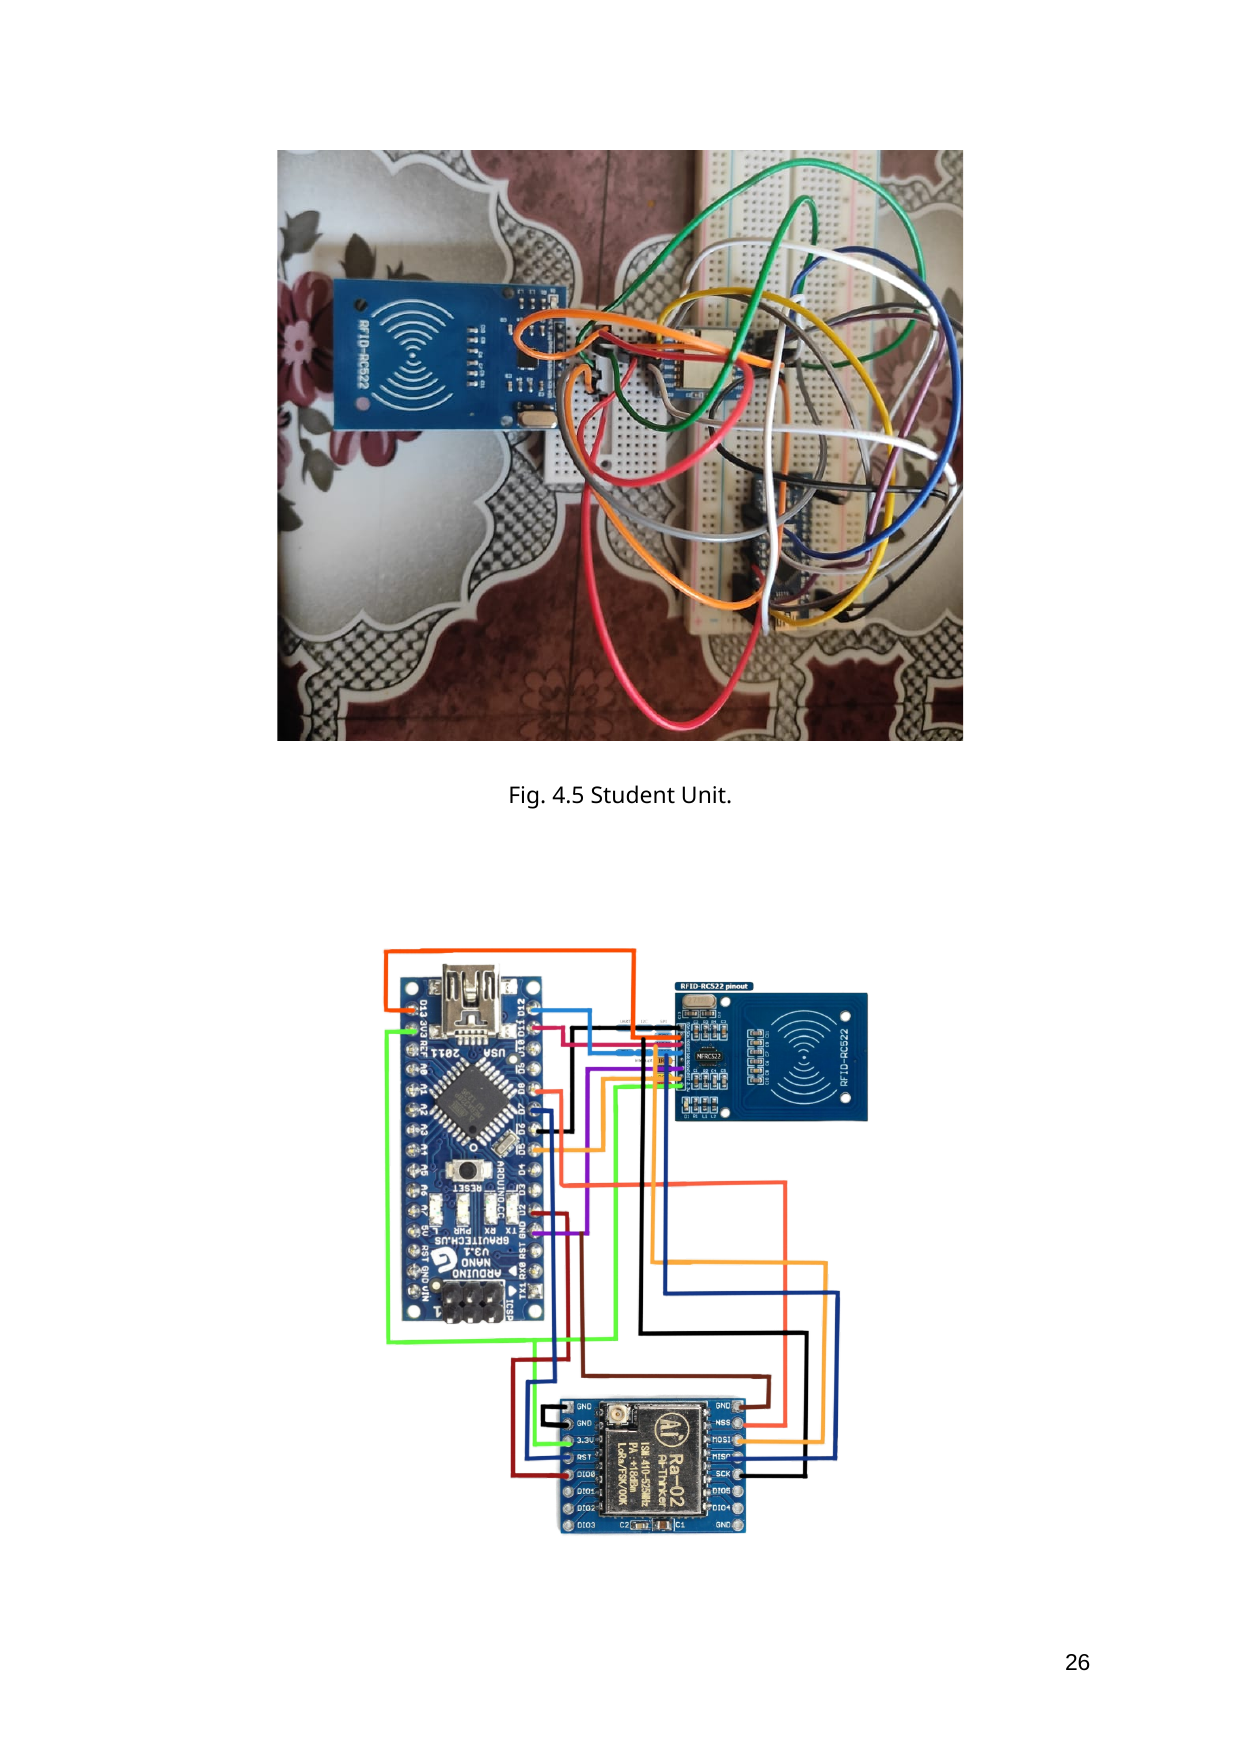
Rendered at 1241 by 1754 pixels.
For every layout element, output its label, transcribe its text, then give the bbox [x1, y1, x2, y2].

text Fig. 4.5 Student Unit. [150, 778, 1090, 810]
picture [277, 150, 964, 741]
picture [368, 922, 873, 1546]
